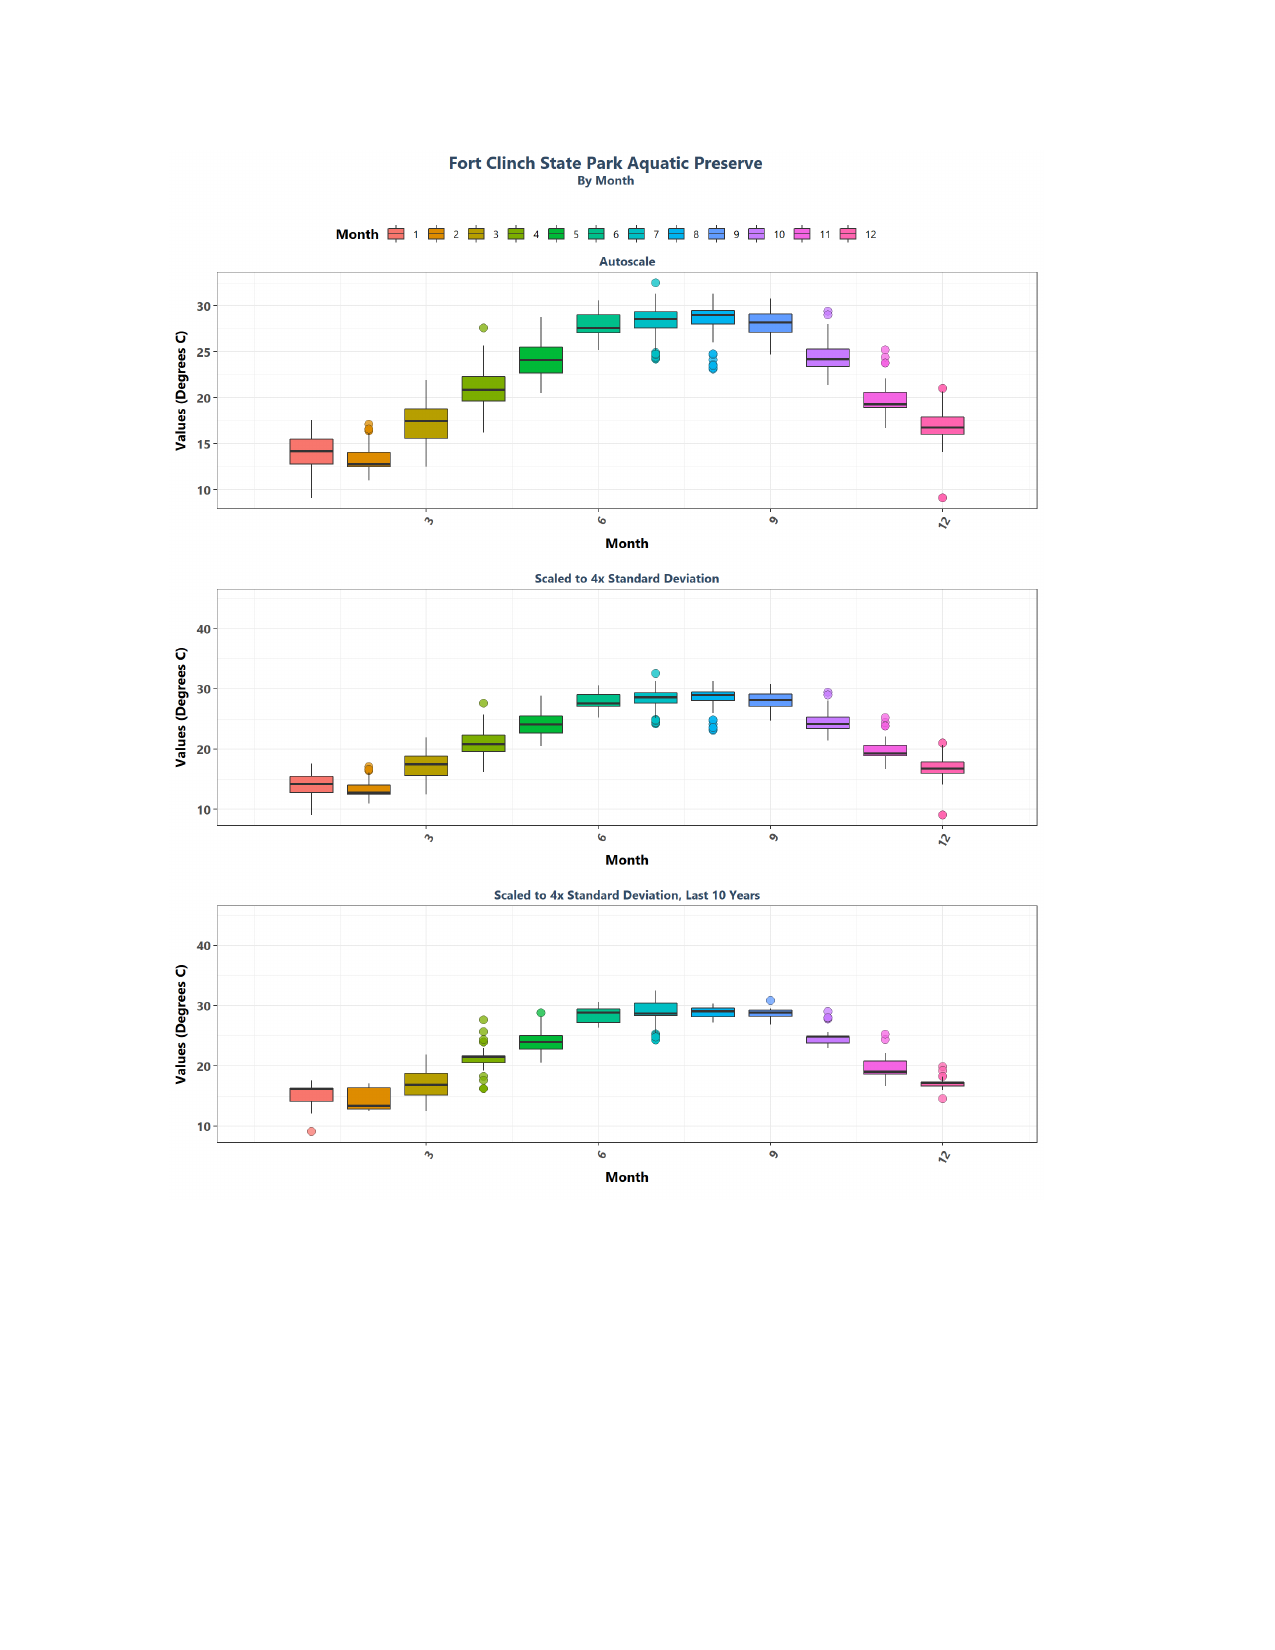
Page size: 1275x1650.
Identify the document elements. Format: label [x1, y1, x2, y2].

picture [168, 150, 1044, 1200]
